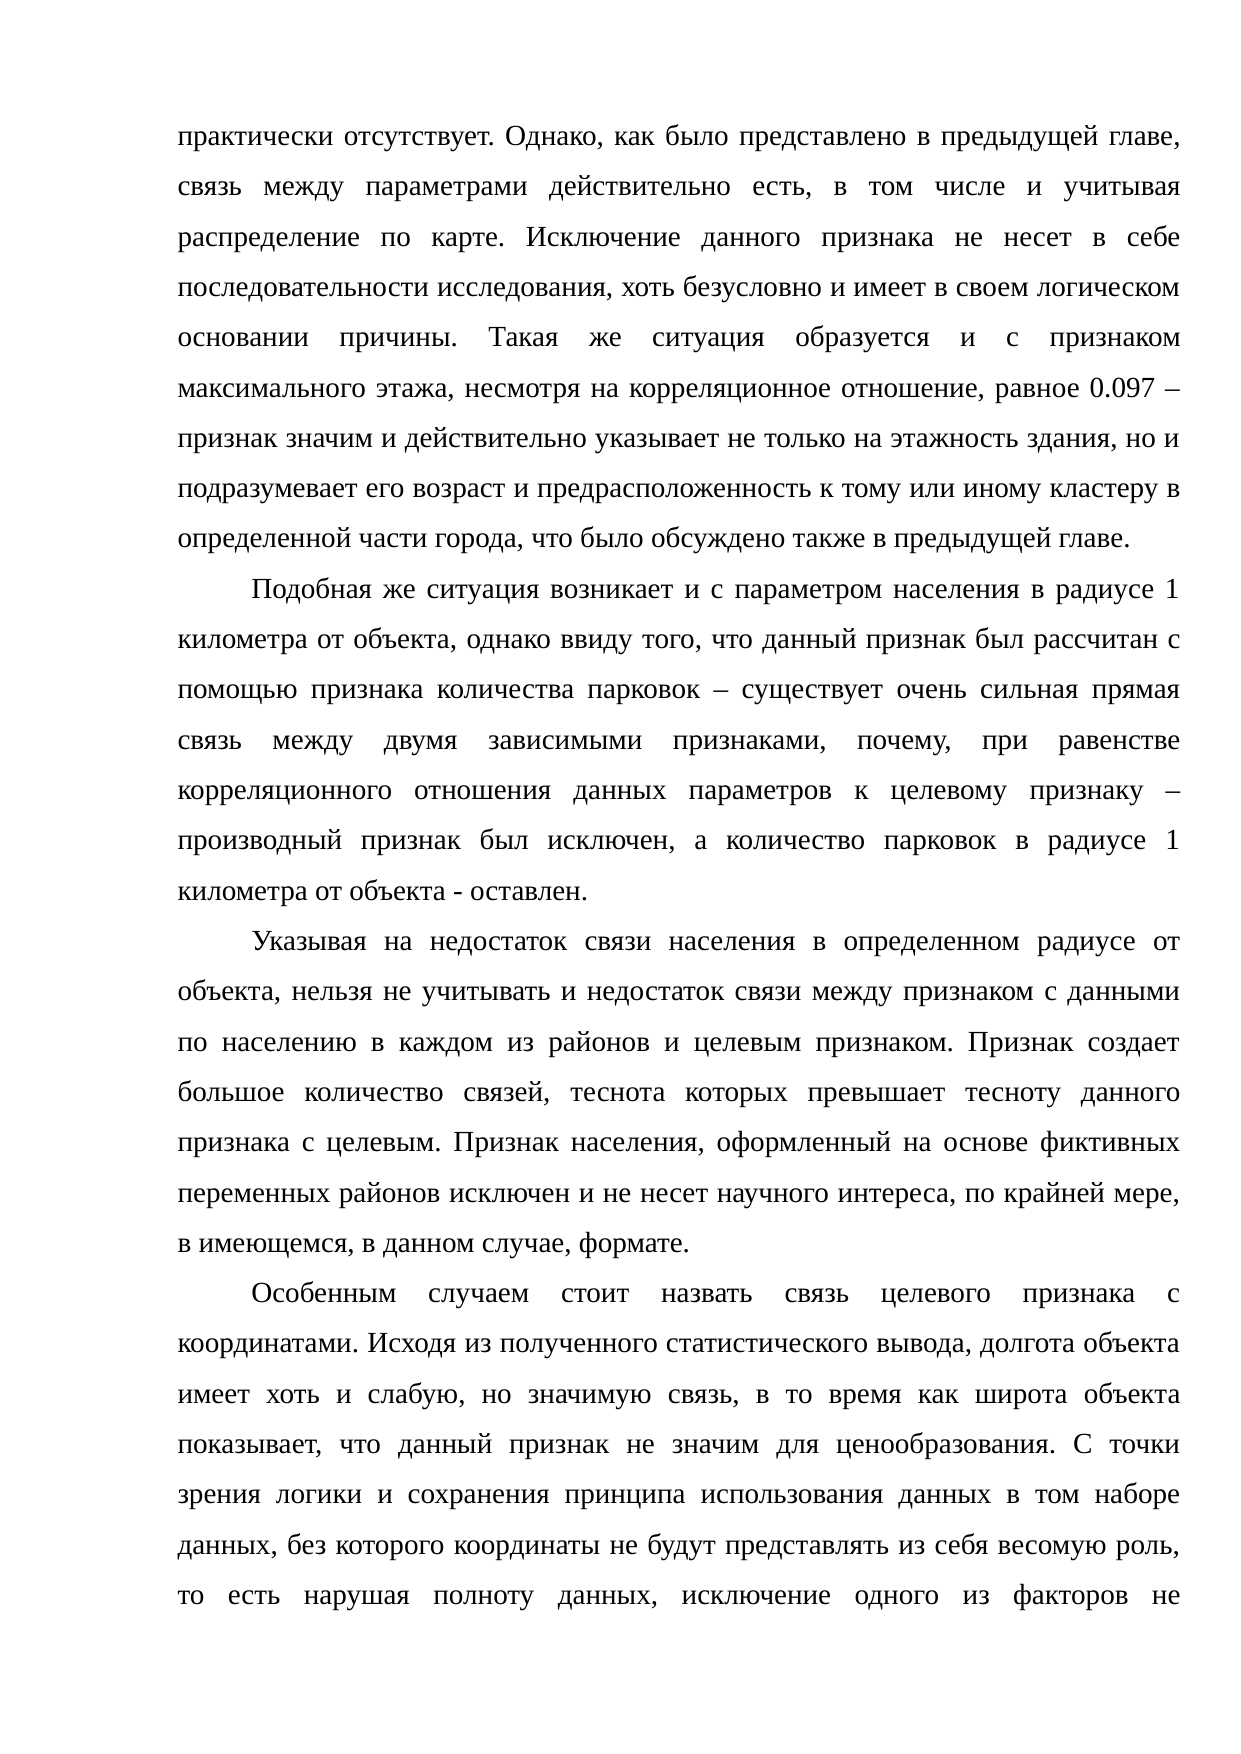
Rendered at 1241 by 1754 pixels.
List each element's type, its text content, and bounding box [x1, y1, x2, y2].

text Указывая на недостаток связи населения в определенном радиусе от объекта, нельзя не учитывать и недостаток связи между признаком с данными по населению в каждом из районов и целевым признаком. Признак создает большое количество связей, теснота которых превышает тесноту данного признака с целевым. Признак населения, оформленный на основе фиктивных переменных районов исключен и не несет научного интереса, по крайней мере, в имеющемся, в данном случае, формате. [177, 923, 1181, 1258]
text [177, 1275, 1181, 1611]
text Подобная же ситуация возникает и с параметром населения в радиусе 1 километра от объекта, однако ввиду того, что данный признак был рассчитан с помощью признака количества парковок – существует очень сильная прямая связь между двумя зависимыми признаками, почему, при равенстве корреляционного отношения данных параметров к целевому признаку –производный признак был исключен, а количество парковок в радиусе 1 километра от объекта - оставлен. [177, 571, 1181, 906]
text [177, 118, 1181, 554]
